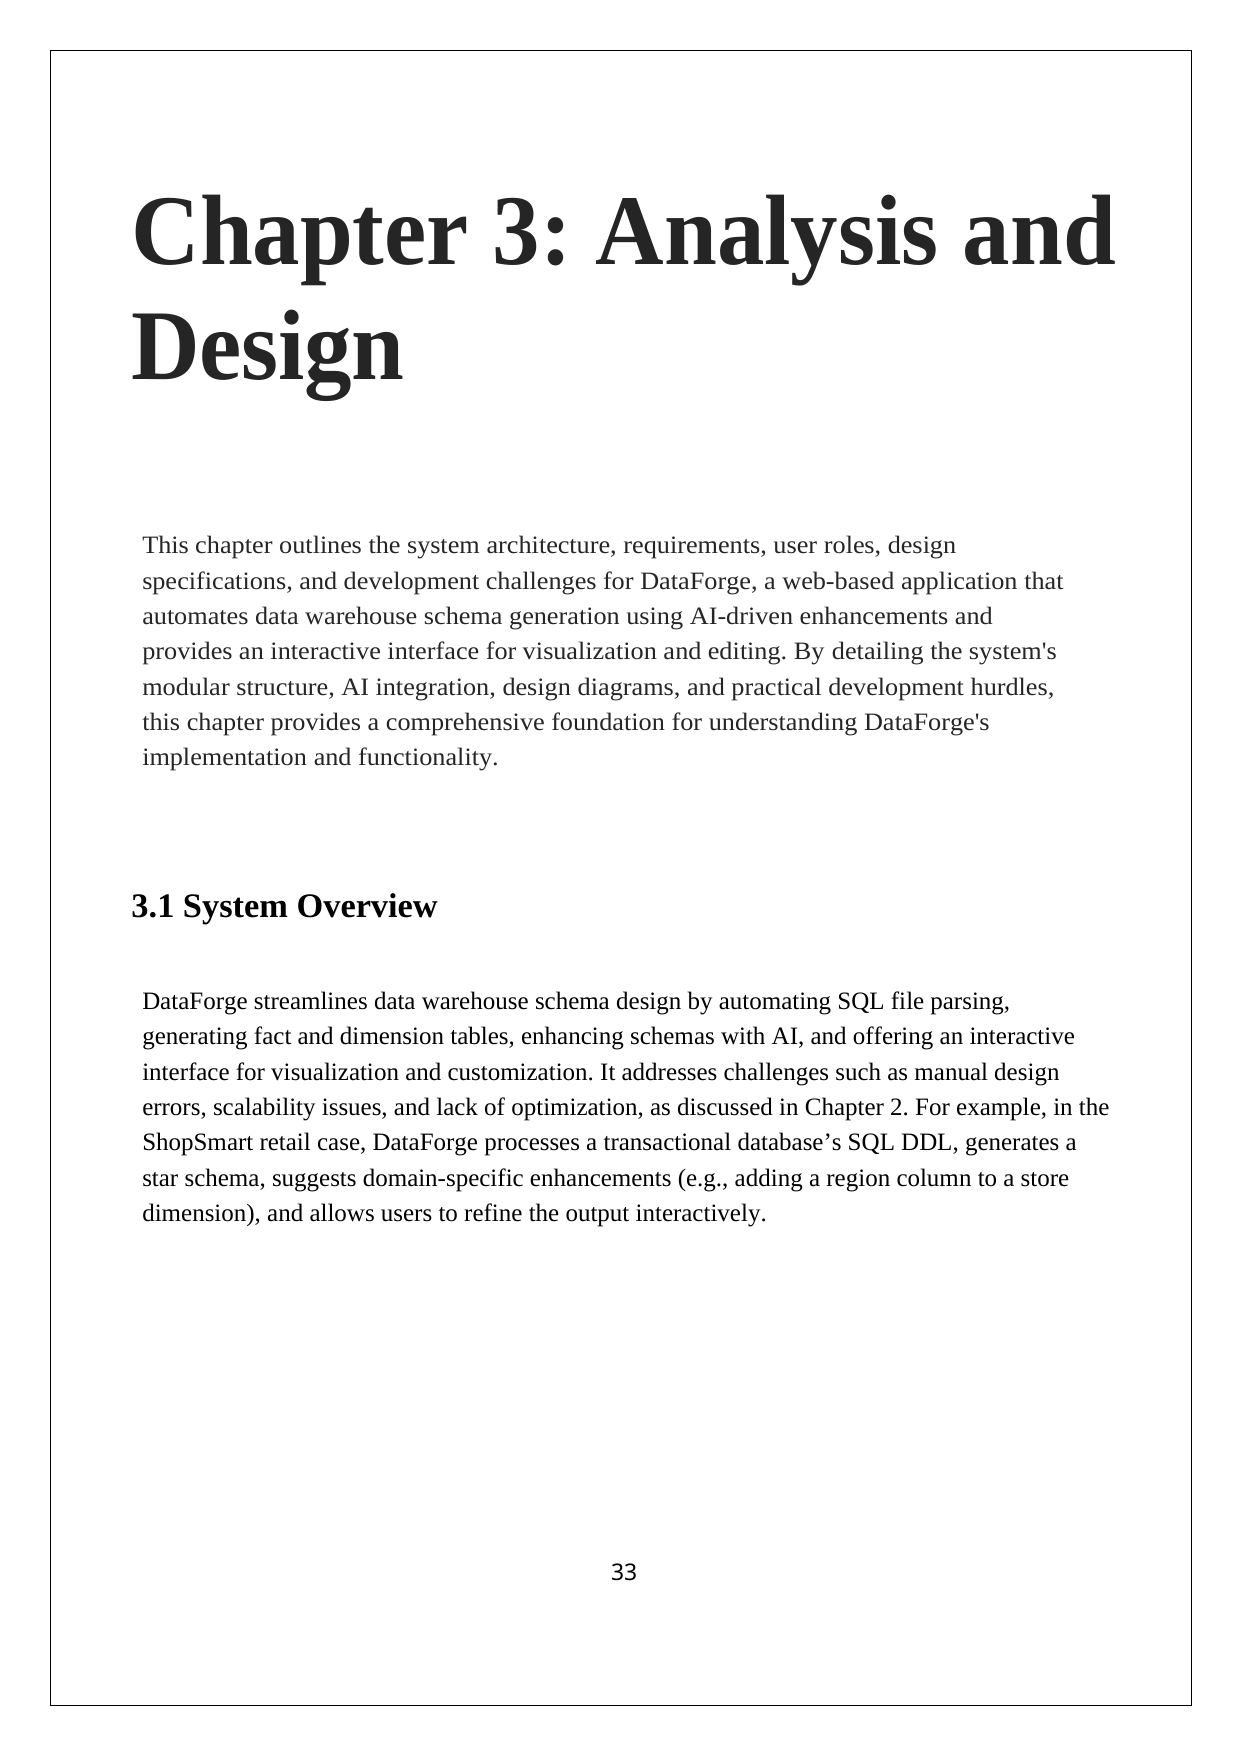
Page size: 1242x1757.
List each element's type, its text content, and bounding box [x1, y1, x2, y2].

subtitle 3.1 System Overview [131, 885, 1117, 924]
text DataForge streamlines data warehouse schema design by automating SQL file parsing, generating fact and dimension tables, enhancing schemas with AI, and offering an interactive interface for visualization and customization. It addresses challenges such as manual design errors, scalability issues, and lack of optimization, as discussed in Chapter 2. For example, in the ShopSmart retail case, DataForge processes a transactional database’s SQL DDL, generates a star schema, suggests domain-specific enhancements (e.g., adding a region column to a store dimension), and allows users to refine the output interactively. [142, 986, 1117, 1227]
subtitle Chapter 3: Analysis and Design [131, 171, 1117, 401]
text This chapter outlines the system architecture, requirements, user roles, design specifications, and development challenges for DataForge, a web-based application that automates data warehouse schema generation using AI-driven enhancements and provides an interactive interface for visualization and editing. By detailing the system's modular structure, AI integration, design diagrams, and practical development hurdles, this chapter provides a comprehensive foundation for understanding DataForge's implementation and functionality. [142, 530, 1086, 771]
